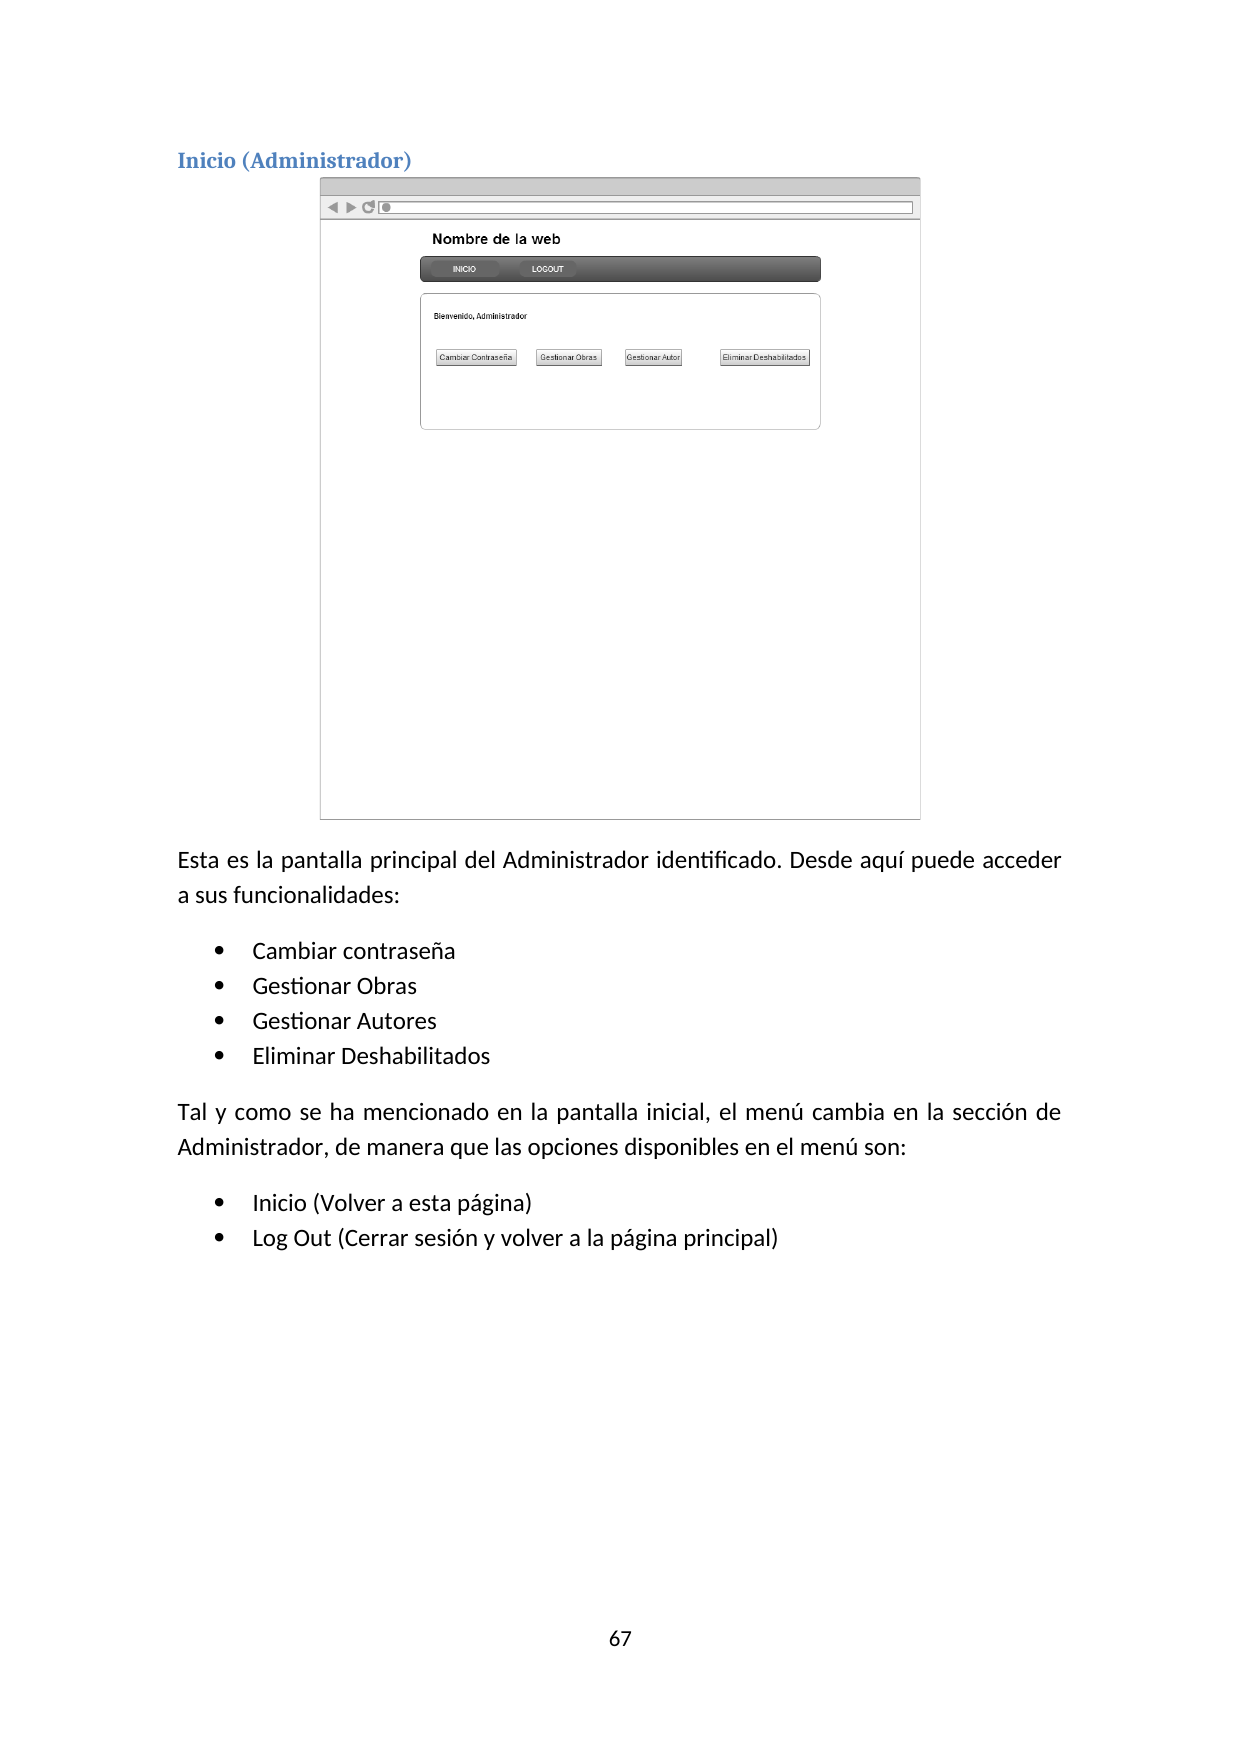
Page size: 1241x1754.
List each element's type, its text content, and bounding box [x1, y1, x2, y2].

list Cambiar contraseña [215, 935, 1063, 966]
picture [319, 177, 921, 820]
text Tal y como se ha mencionado en la pantalla inicial, el menú cambia en la sección de Administrador, de manera que las opciones disponibles en el menú son: [177, 1096, 1063, 1161]
list Gestionar Obras [215, 970, 1063, 1001]
subtitle Inicio (Administrador) [177, 148, 1063, 174]
list Gestionar Autores [215, 1005, 1063, 1036]
list Inicio (Volver a esta página) [215, 1187, 1063, 1217]
list Eliminar Deshabilitados [215, 1040, 1063, 1071]
text Esta es la pantalla principal del Administrador identificado. Desde aquí puede acceder a sus funcionalidades: [177, 844, 1063, 910]
list Log Out (Cerrar sesión y volver a la página principal) [215, 1222, 1063, 1252]
